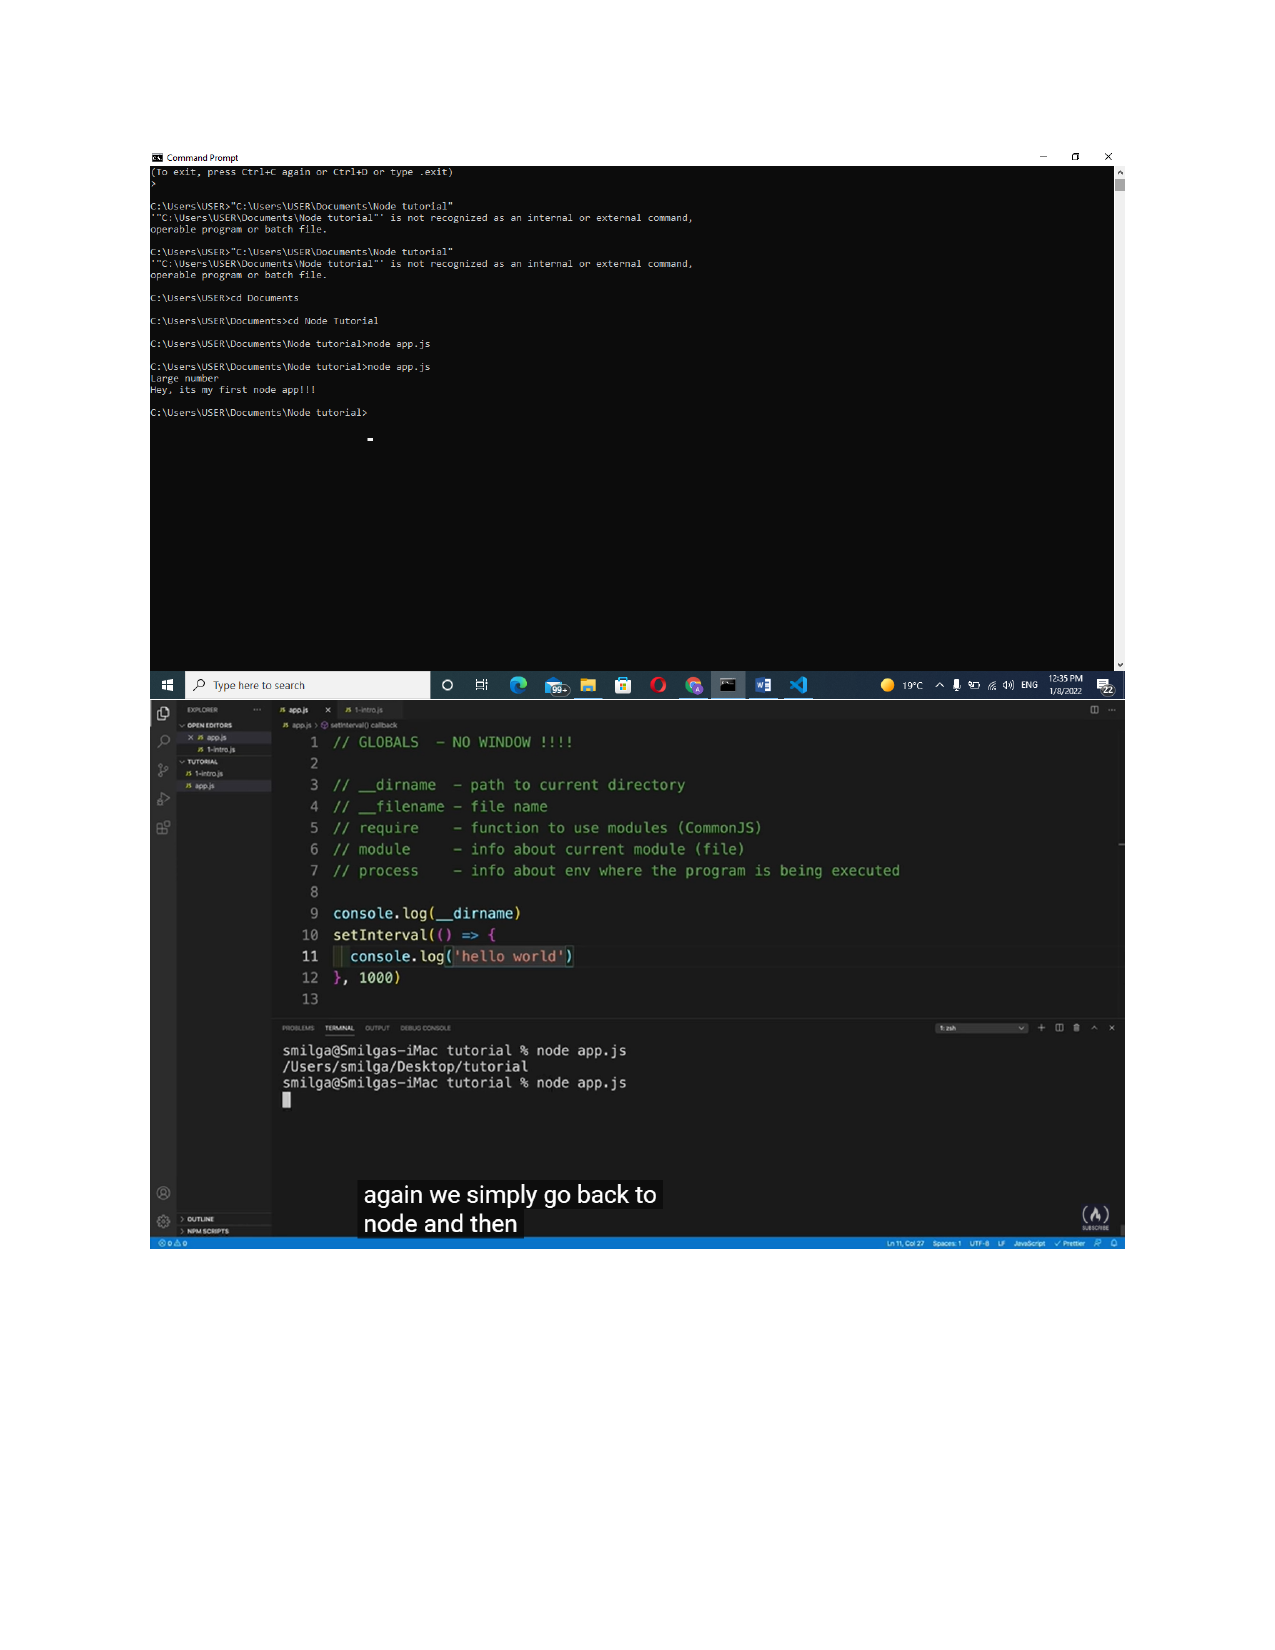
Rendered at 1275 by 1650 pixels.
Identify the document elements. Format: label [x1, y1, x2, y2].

picture [150, 150, 1125, 699]
picture [150, 700, 1125, 1249]
